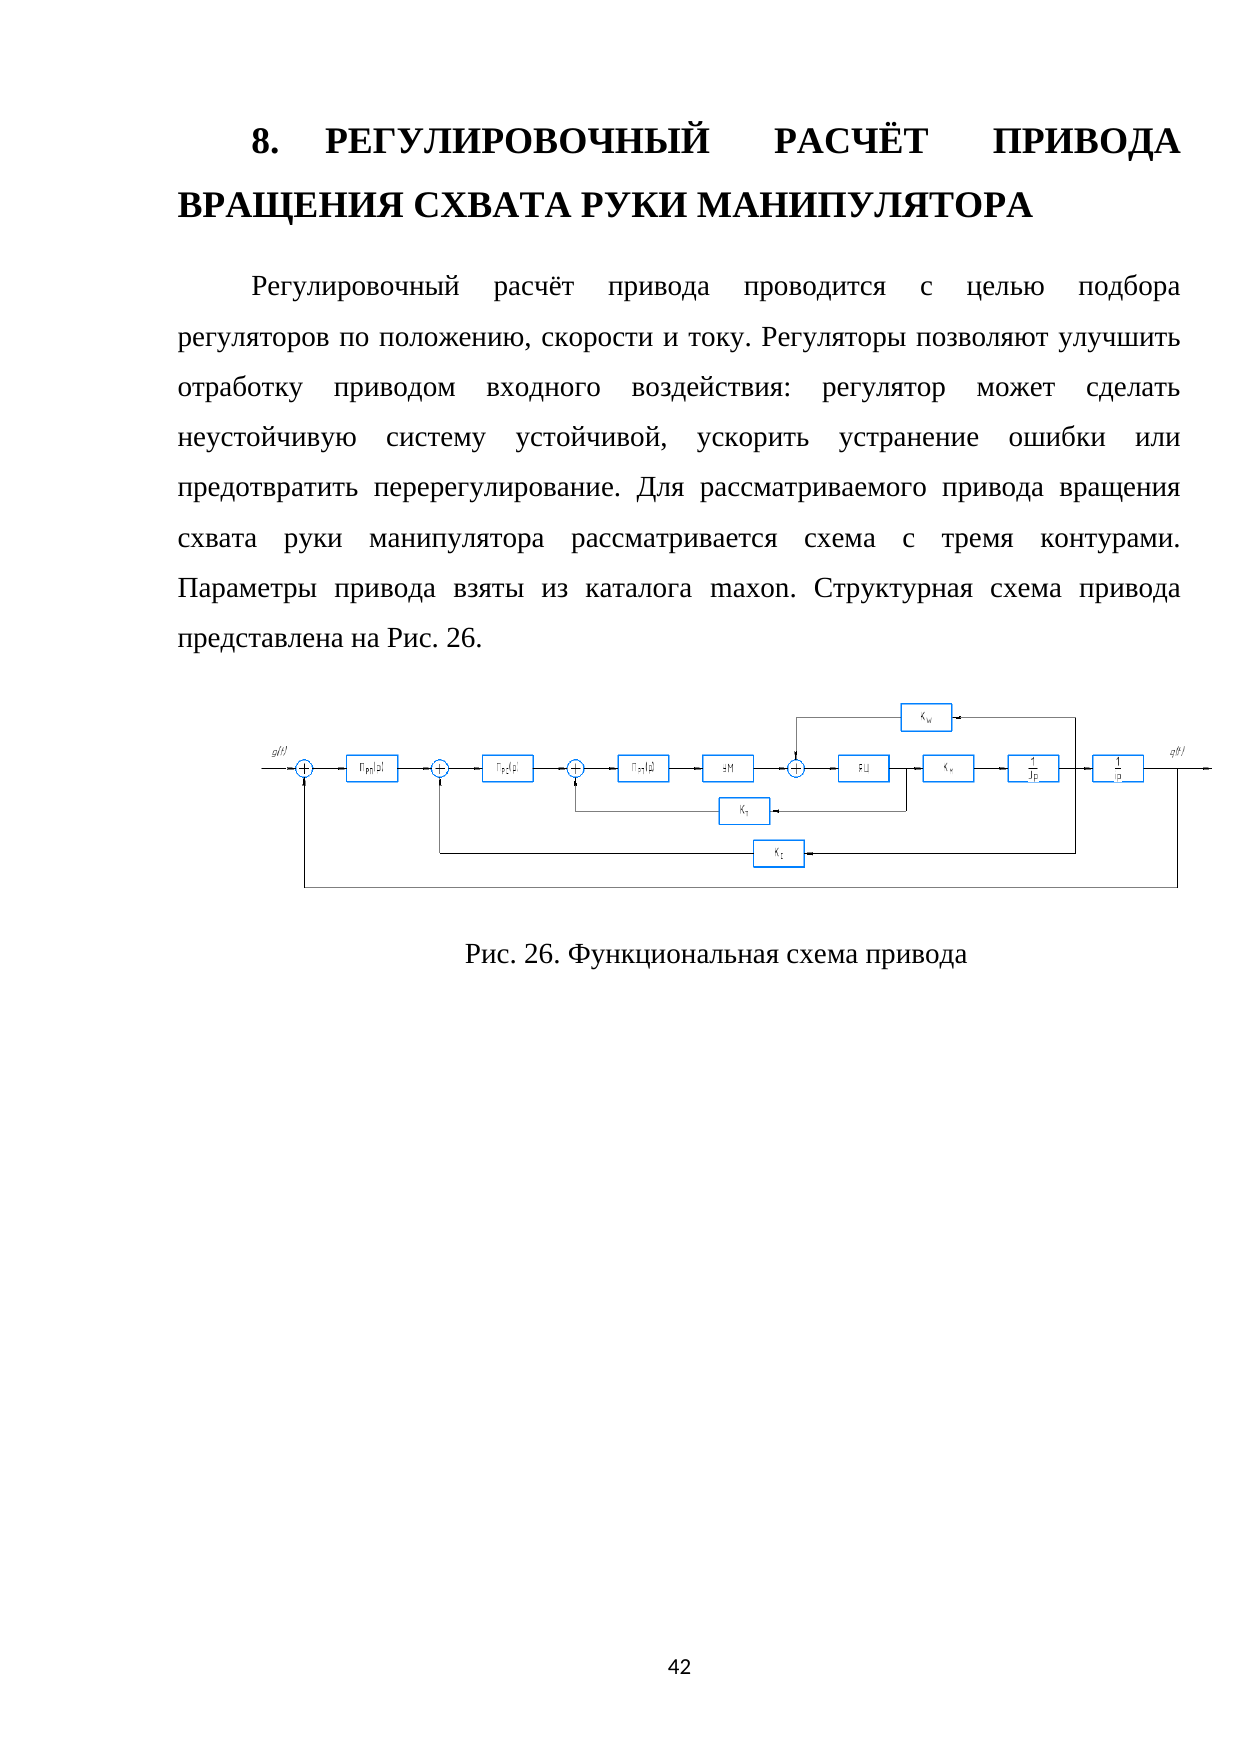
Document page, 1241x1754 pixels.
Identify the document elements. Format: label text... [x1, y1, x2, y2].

text Рис. 26. Функциональная схема привода [177, 936, 1181, 969]
subtitle РЕГУЛИРОВОЧНЫЙ РАСЧЁТ ПРИВОДА ВРАЩЕНИЯ СХВАТА РУКИ МАНИПУЛЯТОРА [177, 118, 1181, 226]
picture [251, 691, 1226, 901]
text Регулировочный расчёт привода проводится с целью подбора регуляторов по положению, скорости и току. Регуляторы позволяют улучшить отработку приводом входного воздействия: регулятор может сделать неустойчивую систему устойчивой, ускорить устранение ошибки или предотвратить перерегулирование. Для рассматриваемого привода вращения схвата руки манипулятора рассматривается схема с тремя контурами. Параметры привода взяты из каталога maxon. Структурная схема привода представлена на Рис. 26. [177, 268, 1181, 654]
